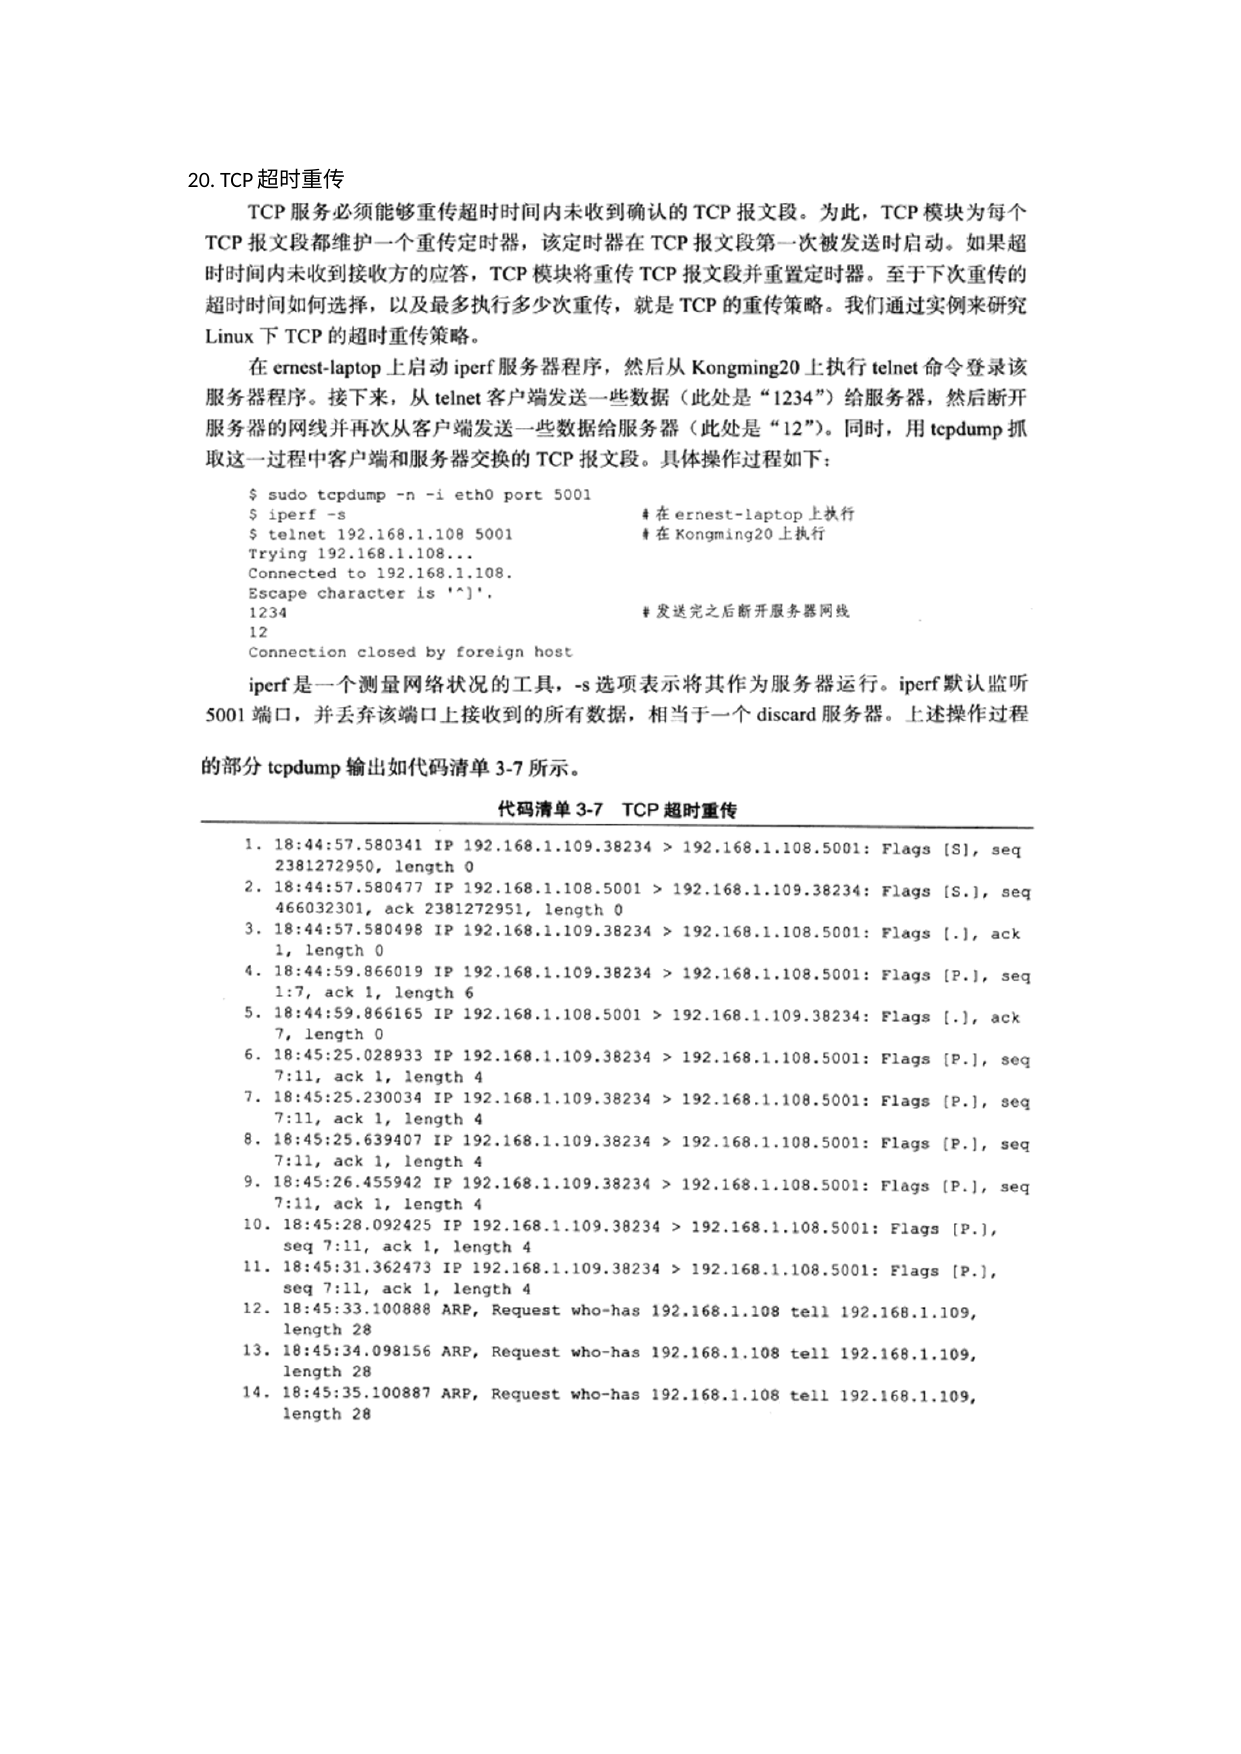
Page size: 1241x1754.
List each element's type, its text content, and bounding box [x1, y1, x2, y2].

picture [187, 194, 1053, 739]
picture [187, 747, 1052, 1425]
list TCP超时重传 [187, 162, 1053, 194]
